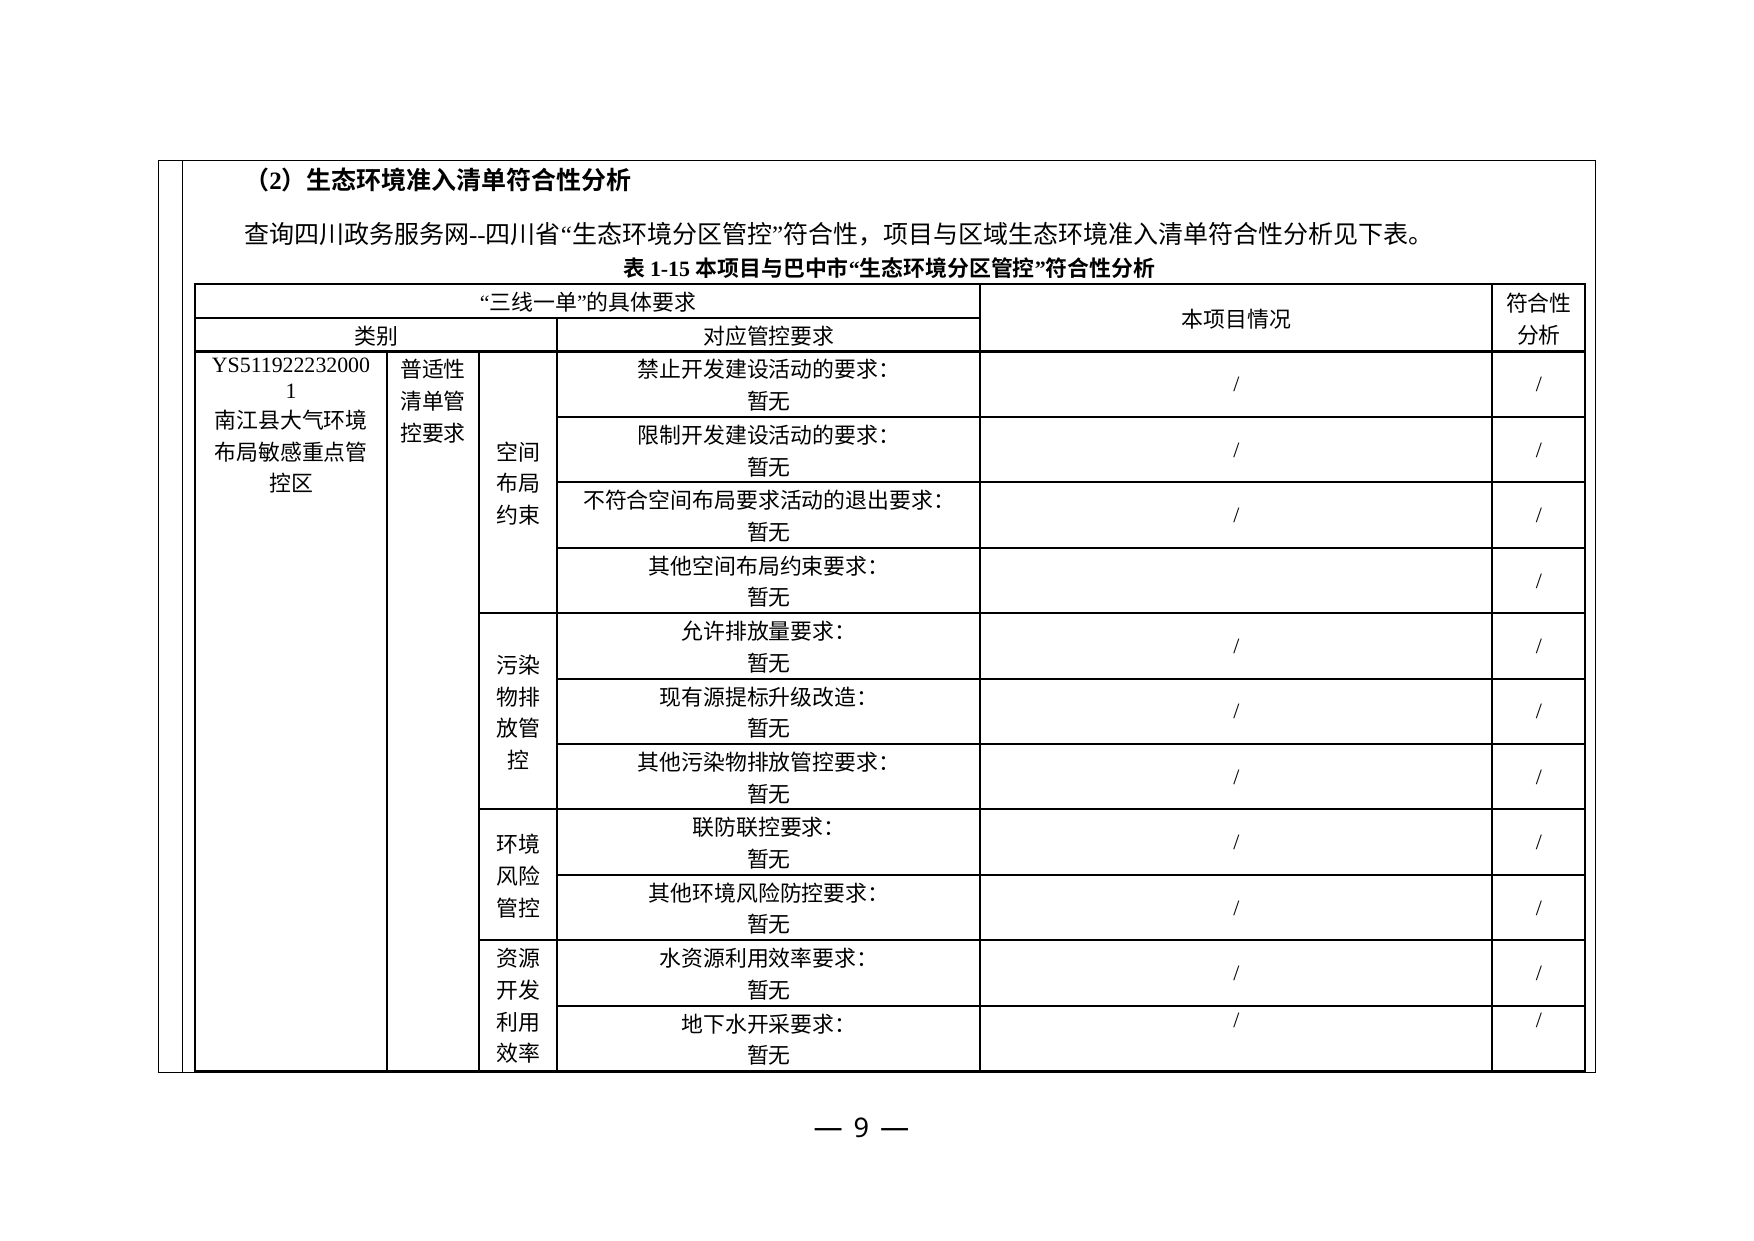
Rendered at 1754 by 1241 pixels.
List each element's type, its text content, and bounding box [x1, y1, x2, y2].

table_header [159, 161, 182, 1072]
table_header （2）生态环境准入清单符合性分析 查询四川政务服务网--四川省“生态环境分区管控”符合性，项目与区域生态环境准入清单符合性分析见下表。 表1-15 本项目与巴中市“生态环境分区管控”符合性分析 从上表分析可知，本项目符合巴中市“生态环境分区管控”要求，与区域生态环境准入清单相符。 [183, 161, 1595, 1072]
